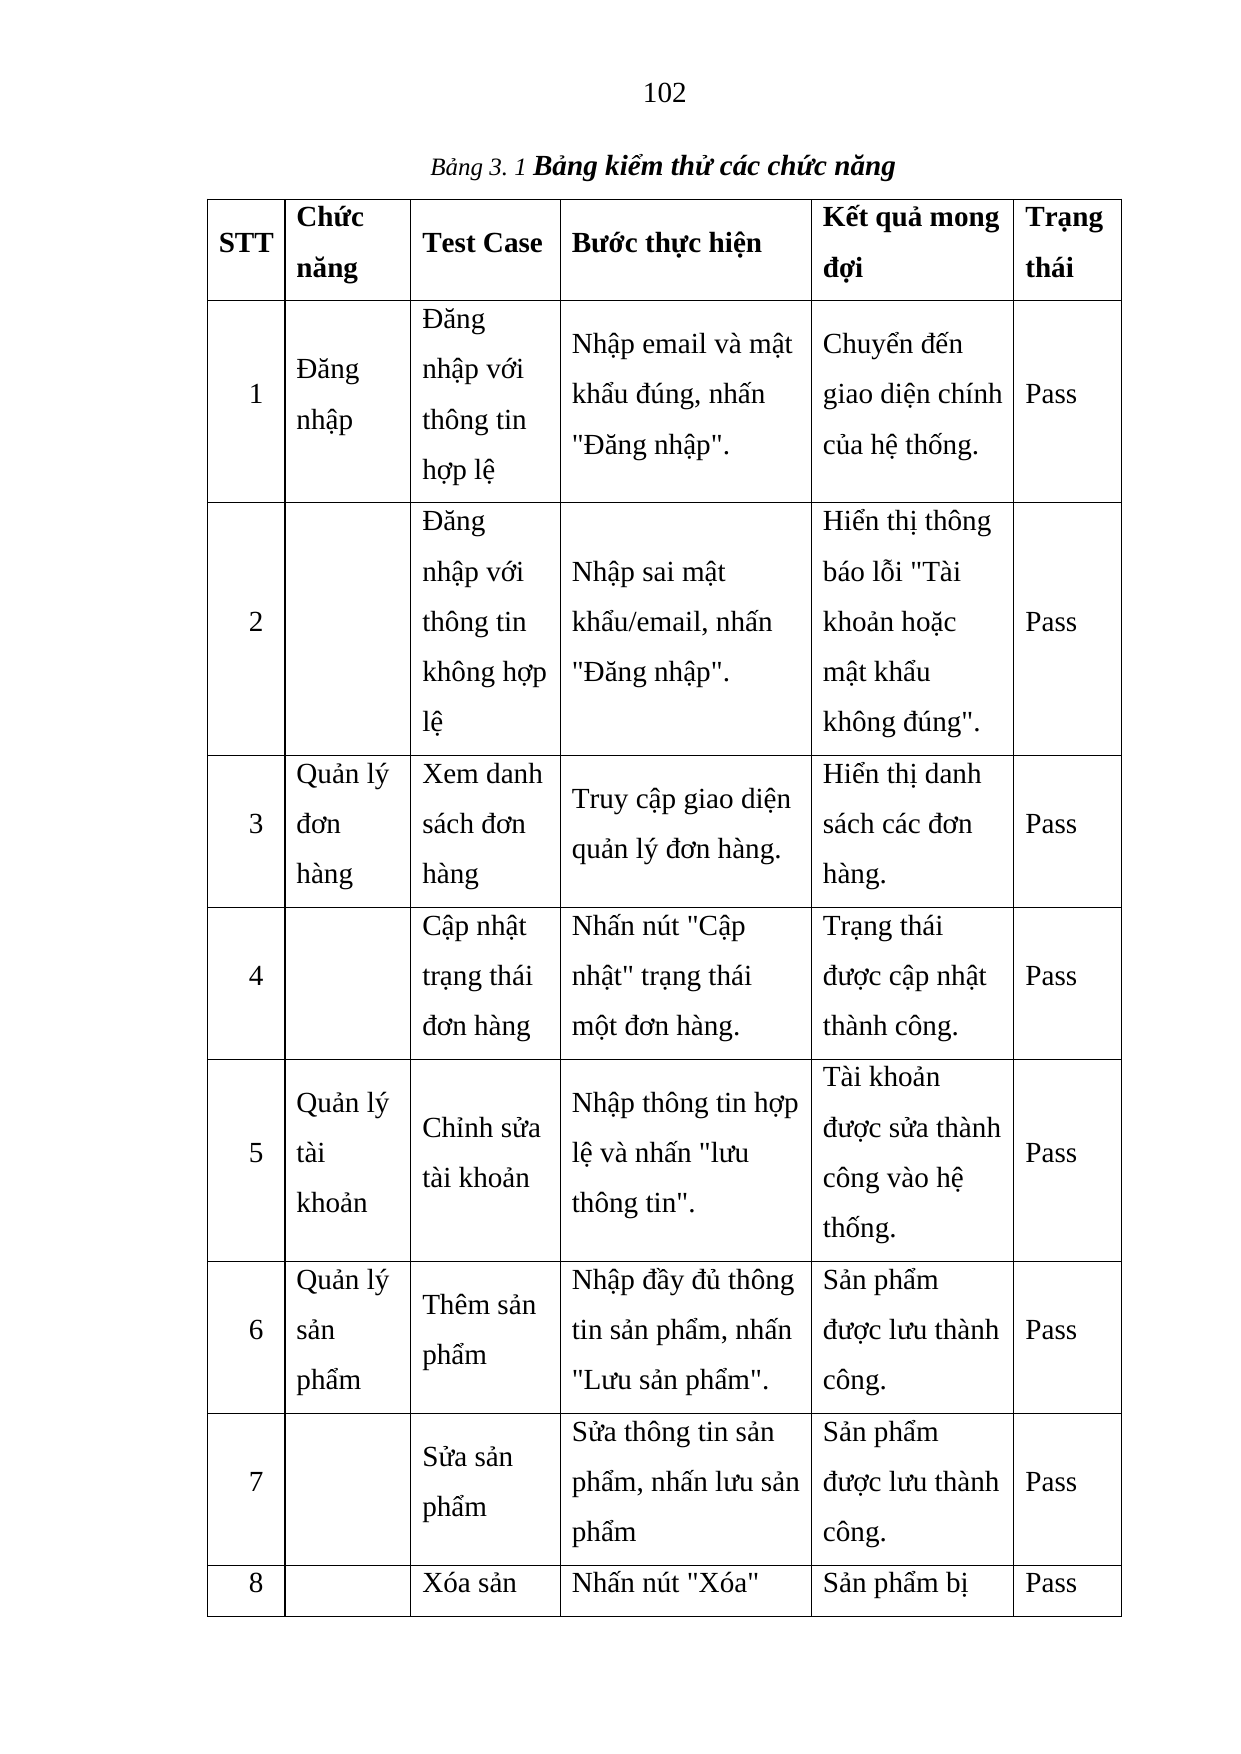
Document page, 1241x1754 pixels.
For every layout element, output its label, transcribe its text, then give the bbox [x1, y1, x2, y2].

table_cell Đăng nhập với thông tin hợp lệ [411, 301, 560, 502]
table_cell Quản lý sản phẩm [286, 1262, 410, 1413]
table_cell [208, 301, 284, 502]
table_cell Nhấn nút "Cập nhật" trạng thái một đơn hàng. [561, 908, 811, 1058]
table_cell Hiển thị danh sách các đơn hàng. [812, 756, 1013, 907]
table_cell Sản phẩm được lưu thành công. [812, 1262, 1013, 1413]
table_cell [286, 908, 410, 1058]
table_cell [286, 1566, 410, 1616]
table_cell [286, 503, 410, 755]
table_cell Hiển thị thông báo lỗi "Tài khoản hoặc mật khẩu không đúng". [812, 503, 1013, 755]
table_header STT [208, 200, 284, 300]
table_cell Pass [1014, 1262, 1121, 1413]
table_cell [208, 503, 284, 755]
table_cell Nhập email và mật khẩu đúng, nhấn "Đăng nhập". [561, 301, 811, 502]
text Bảng 3. 1 Bảng kiểm thử các chức năng [207, 148, 1122, 182]
table_cell Pass [1014, 1060, 1121, 1261]
table_cell Pass [1014, 908, 1121, 1058]
table_cell Pass [1014, 1414, 1121, 1564]
table_header Trạng thái [1014, 200, 1121, 300]
table_cell [208, 1060, 284, 1261]
table_cell Thêm sản phẩm [411, 1262, 560, 1413]
table_cell [286, 1414, 410, 1564]
table_cell Xem danh sách đơn hàng [411, 756, 560, 907]
table_header Chức năng [286, 200, 410, 300]
table_cell Tài khoản được sửa thành công vào hệ thống. [812, 1060, 1013, 1261]
table_cell Chỉnh sửa tài khoản [411, 1060, 560, 1261]
table_cell [208, 1414, 284, 1564]
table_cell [812, 1566, 1013, 1616]
table_cell Truy cập giao diện quản lý đơn hàng. [561, 756, 811, 907]
table_header Kết quả mong đợi [812, 200, 1013, 300]
table_cell Quản lý đơn hàng [286, 756, 410, 907]
table_cell Chuyển đến giao diện chính của hệ thống. [812, 301, 1013, 502]
table_cell [208, 908, 284, 1058]
table_cell Sửa sản phẩm [411, 1414, 560, 1564]
table_cell Pass [1014, 301, 1121, 502]
table_cell Đăng nhập với thông tin không hợp lệ [411, 503, 560, 755]
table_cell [561, 1566, 811, 1616]
table_header Test Case [411, 200, 560, 300]
table_cell Quản lý tài khoản [286, 1060, 410, 1261]
table_cell Cập nhật trạng thái đơn hàng [411, 908, 560, 1058]
table_cell Pass [1014, 1566, 1121, 1616]
table_cell [208, 756, 284, 907]
table_cell Sản phẩm được lưu thành công. [812, 1414, 1013, 1564]
table_cell Nhập đầy đủ thông tin sản phẩm, nhấn "Lưu sản phẩm". [561, 1262, 811, 1413]
table_cell [208, 1262, 284, 1413]
table_cell Pass [1014, 756, 1121, 907]
table_cell Pass [1014, 503, 1121, 755]
table_cell Nhập thông tin hợp lệ và nhấn "lưu thông tin". [561, 1060, 811, 1261]
table_cell Sửa thông tin sản phẩm, nhấn lưu sản phẩm [561, 1414, 811, 1564]
table_cell Nhập sai mật khẩu/email, nhấn "Đăng nhập". [561, 503, 811, 755]
table_cell Đăng nhập [286, 301, 410, 502]
table_header Bước thực hiện [561, 200, 811, 300]
table_cell Xóa sản phẩm [411, 1566, 560, 1616]
table_cell Trạng thái được cập nhật thành công. [812, 908, 1013, 1058]
table_cell [208, 1566, 284, 1616]
